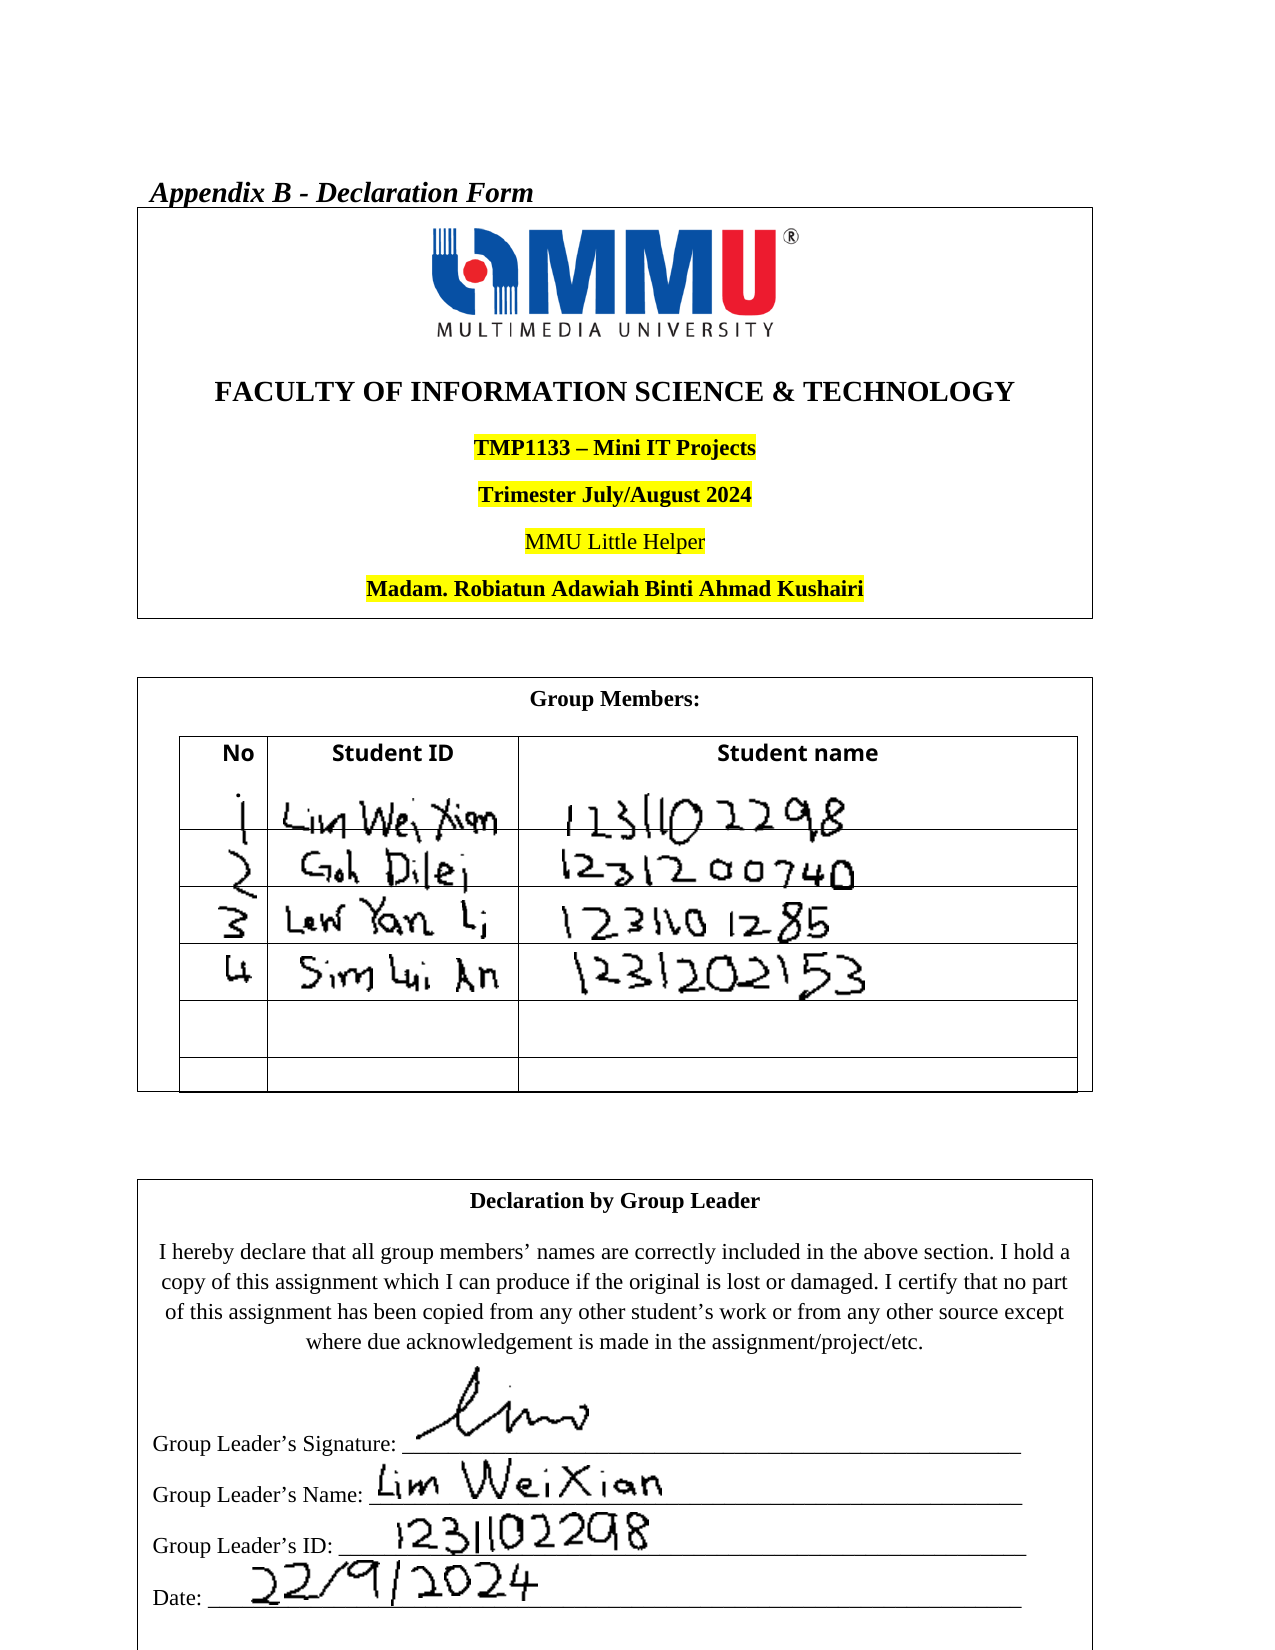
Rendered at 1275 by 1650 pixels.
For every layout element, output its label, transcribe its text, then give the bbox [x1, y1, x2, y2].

picture [283, 798, 497, 939]
picture [489, 1512, 649, 1552]
picture [226, 955, 252, 983]
picture [416, 1366, 589, 1441]
picture [218, 801, 257, 938]
picture [251, 1567, 280, 1605]
picture [456, 958, 499, 992]
picture [300, 956, 373, 992]
picture [284, 1560, 380, 1600]
picture [411, 1562, 538, 1601]
picture [562, 906, 706, 940]
picture [378, 1458, 549, 1499]
picture [389, 954, 430, 993]
picture [397, 1517, 479, 1555]
picture [559, 1465, 662, 1499]
picture [730, 902, 829, 943]
picture [420, 214, 810, 350]
picture [562, 793, 854, 890]
picture [574, 952, 865, 1000]
subtitle Appendix B - Declaration Form [150, 175, 1125, 208]
picture [391, 1560, 400, 1606]
